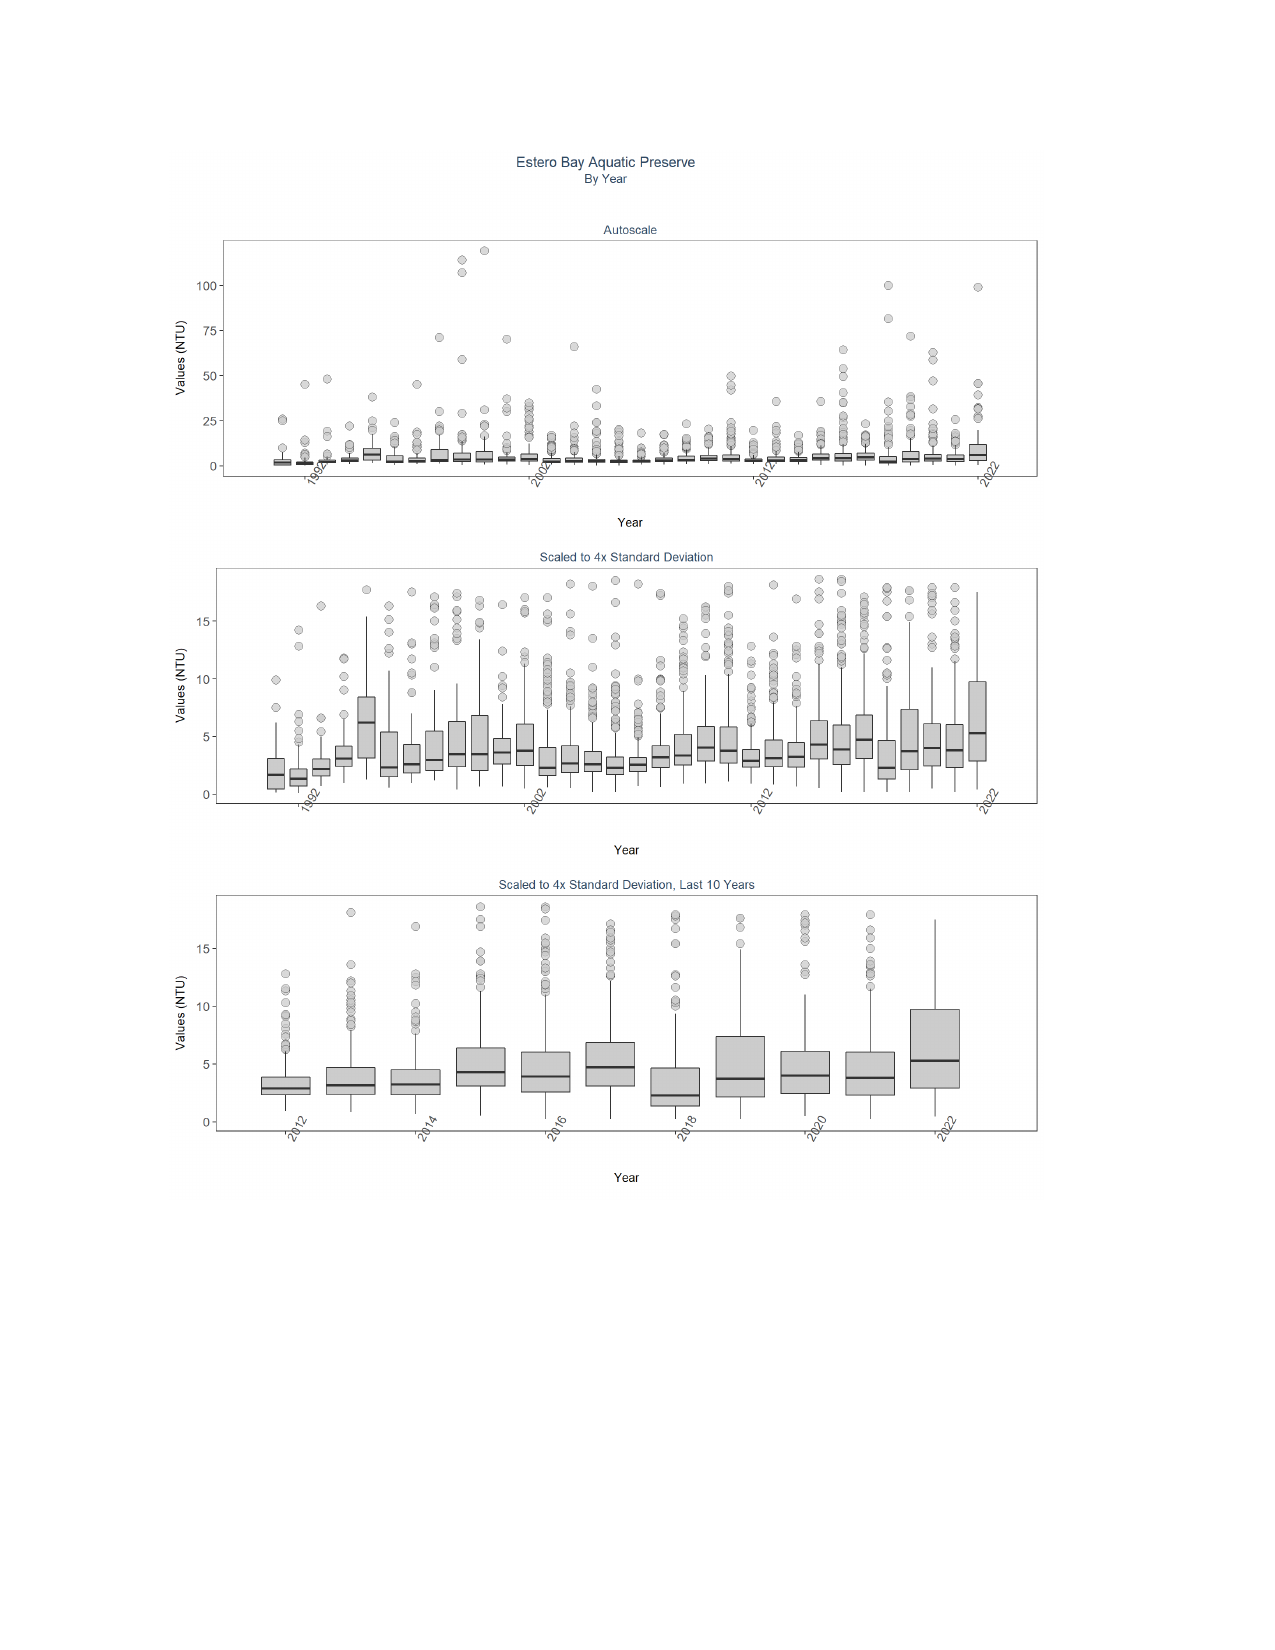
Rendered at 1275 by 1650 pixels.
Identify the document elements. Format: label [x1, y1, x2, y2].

picture [168, 150, 1044, 1200]
